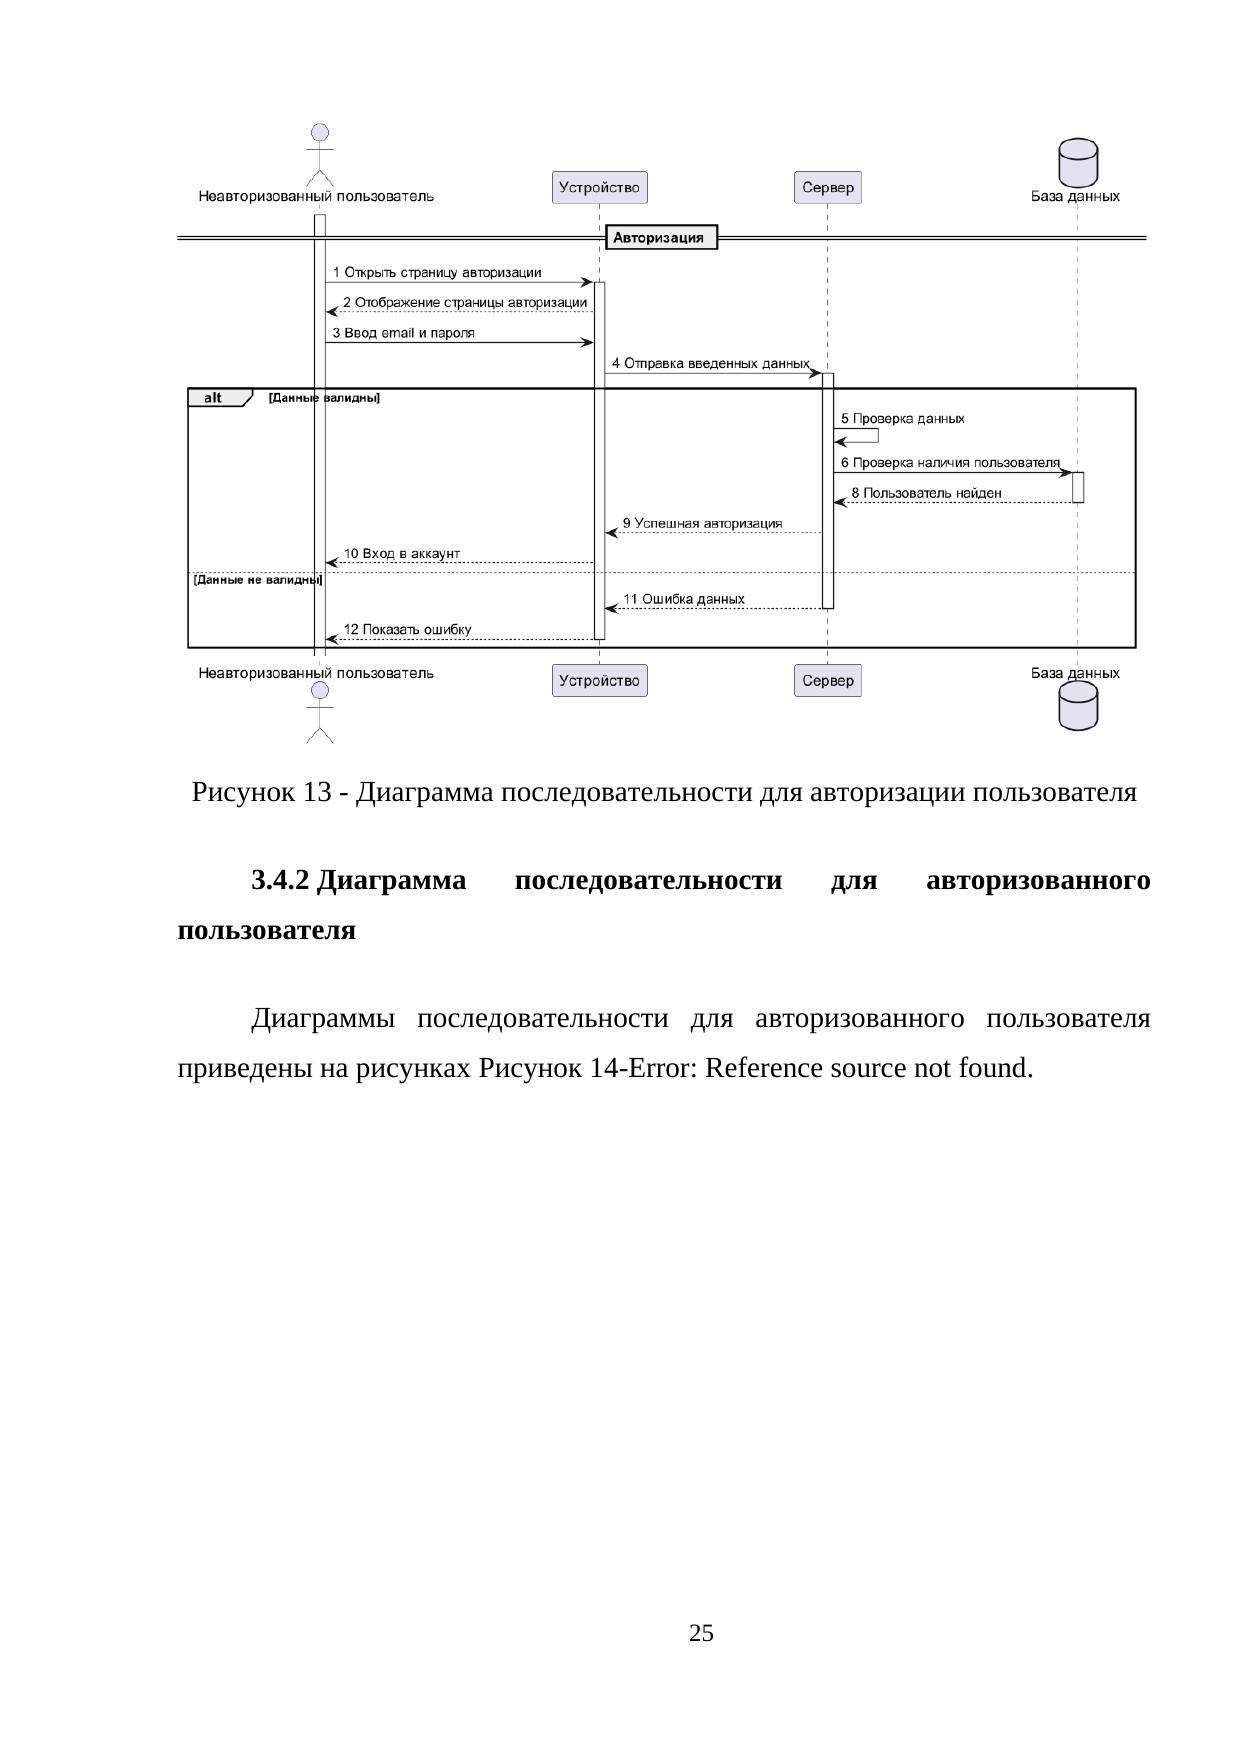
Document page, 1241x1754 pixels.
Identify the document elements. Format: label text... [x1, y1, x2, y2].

picture [177, 118, 1152, 749]
subtitle Диаграмма последовательности для авторизованного пользователя [177, 862, 1152, 946]
text Рисунок - Диаграмма последовательности для авторизации пользователя [177, 774, 1152, 807]
